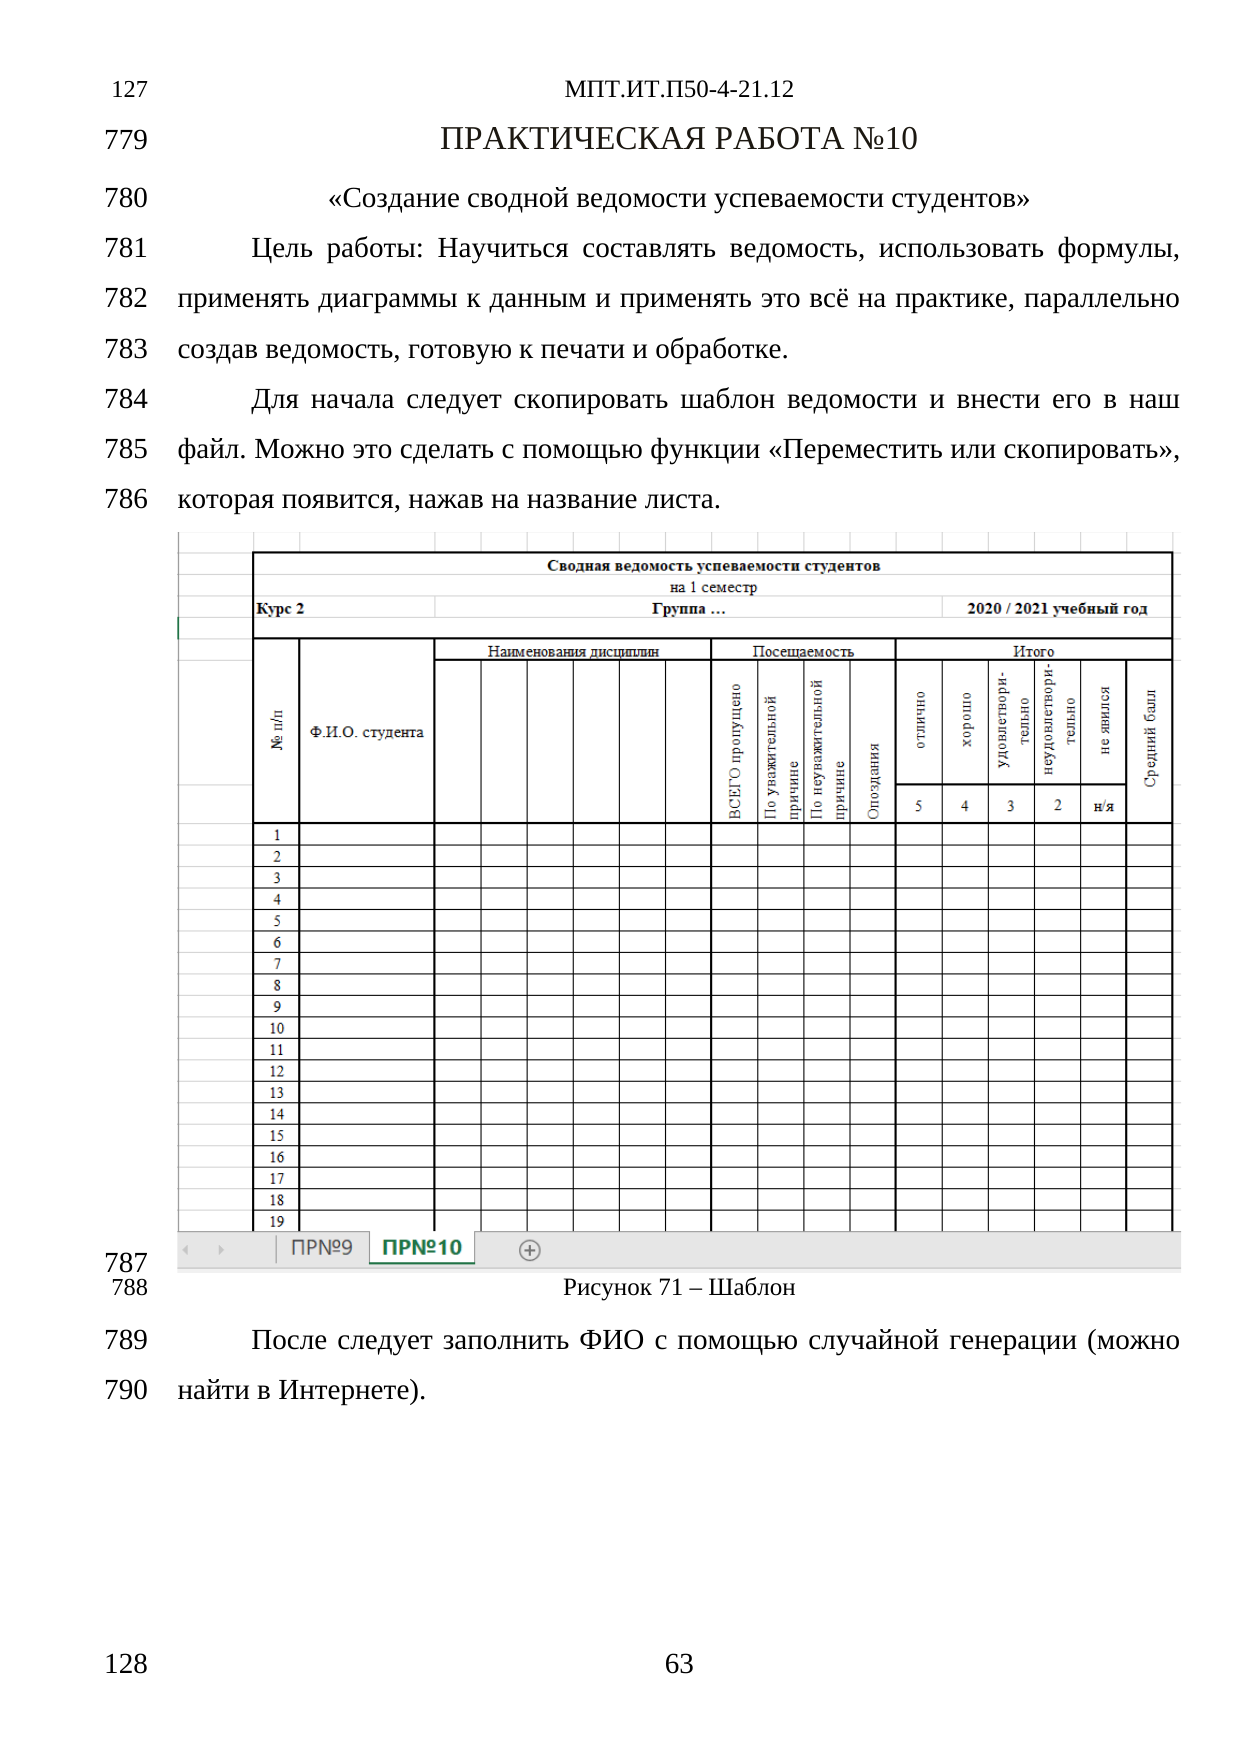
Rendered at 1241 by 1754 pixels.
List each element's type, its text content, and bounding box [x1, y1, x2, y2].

text Цель работы: Научиться составлять ведомость, использовать формулы, применять диаграммы к данным и применять это всё на практике, параллельно создав ведомость, готовую к печати и обработке. [177, 230, 1181, 364]
picture [177, 532, 1182, 1273]
subtitle «Создание сводной ведомости успеваемости студентов» [177, 180, 1181, 213]
subtitle ПРАКТИЧЕСКАЯ РАБОТА №10 [177, 118, 1181, 156]
text Рисунок 71 – Шаблон [177, 1273, 1181, 1301]
text После следует заполнить ФИО с помощью случайной генерации (можно найти в Интернете). [177, 1322, 1181, 1406]
text Для начала следует скопировать шаблон ведомости и внести его в наш файл. Можно это сделать с помощью функции «Переместить или скопировать», которая появится, нажав на название листа. [177, 381, 1181, 515]
